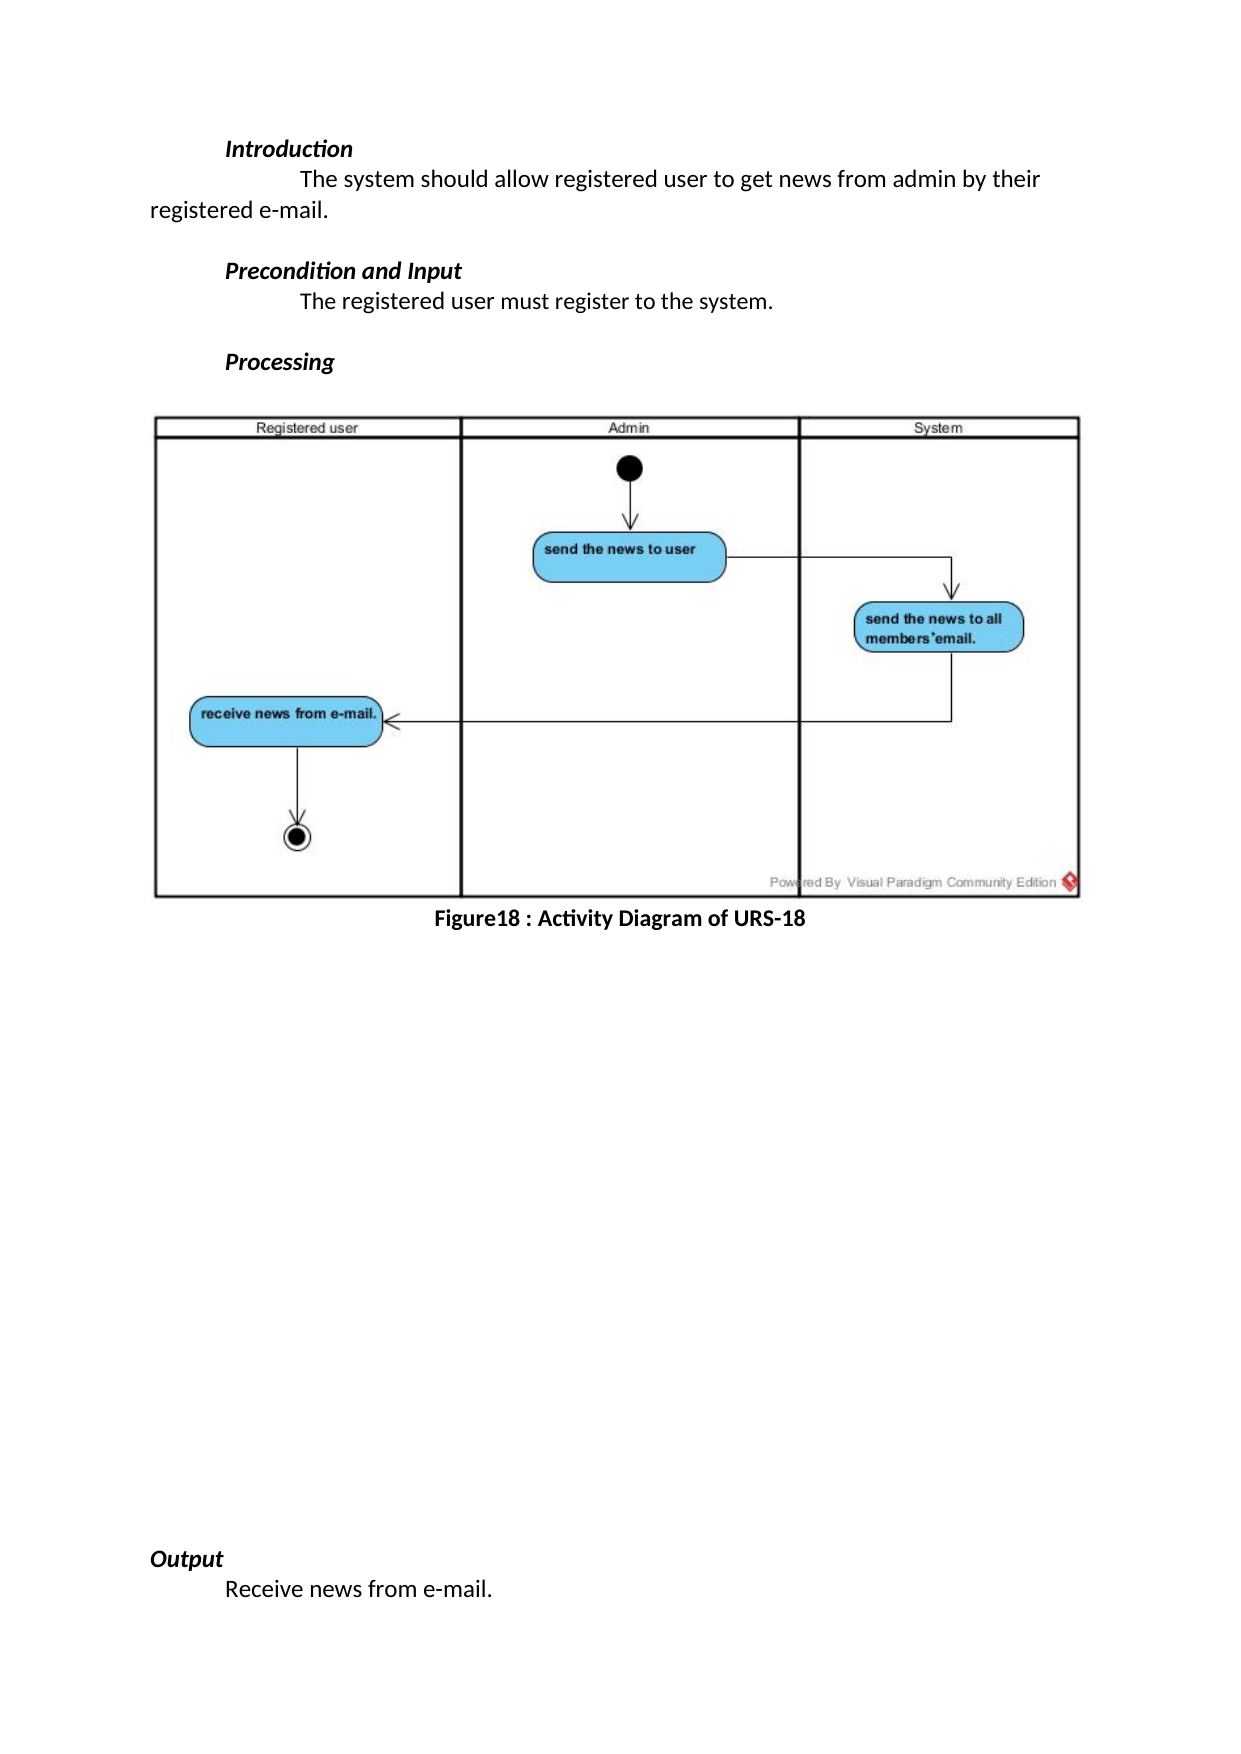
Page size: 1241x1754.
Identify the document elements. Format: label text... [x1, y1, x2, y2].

text Processing [150, 347, 1090, 377]
text Precondition and Input [150, 255, 1090, 286]
text The system should allow registered user to get news from admin by their registered e-mail. [150, 163, 1090, 224]
picture [150, 412, 1086, 904]
text Figure18 : Activity Diagram of URS-18 [150, 903, 1090, 932]
text Receive news from e-mail. [150, 1573, 1090, 1604]
text Introduction [225, 133, 1090, 163]
text The registered user must register to the system. [225, 286, 1090, 316]
text Output [150, 1543, 1090, 1573]
